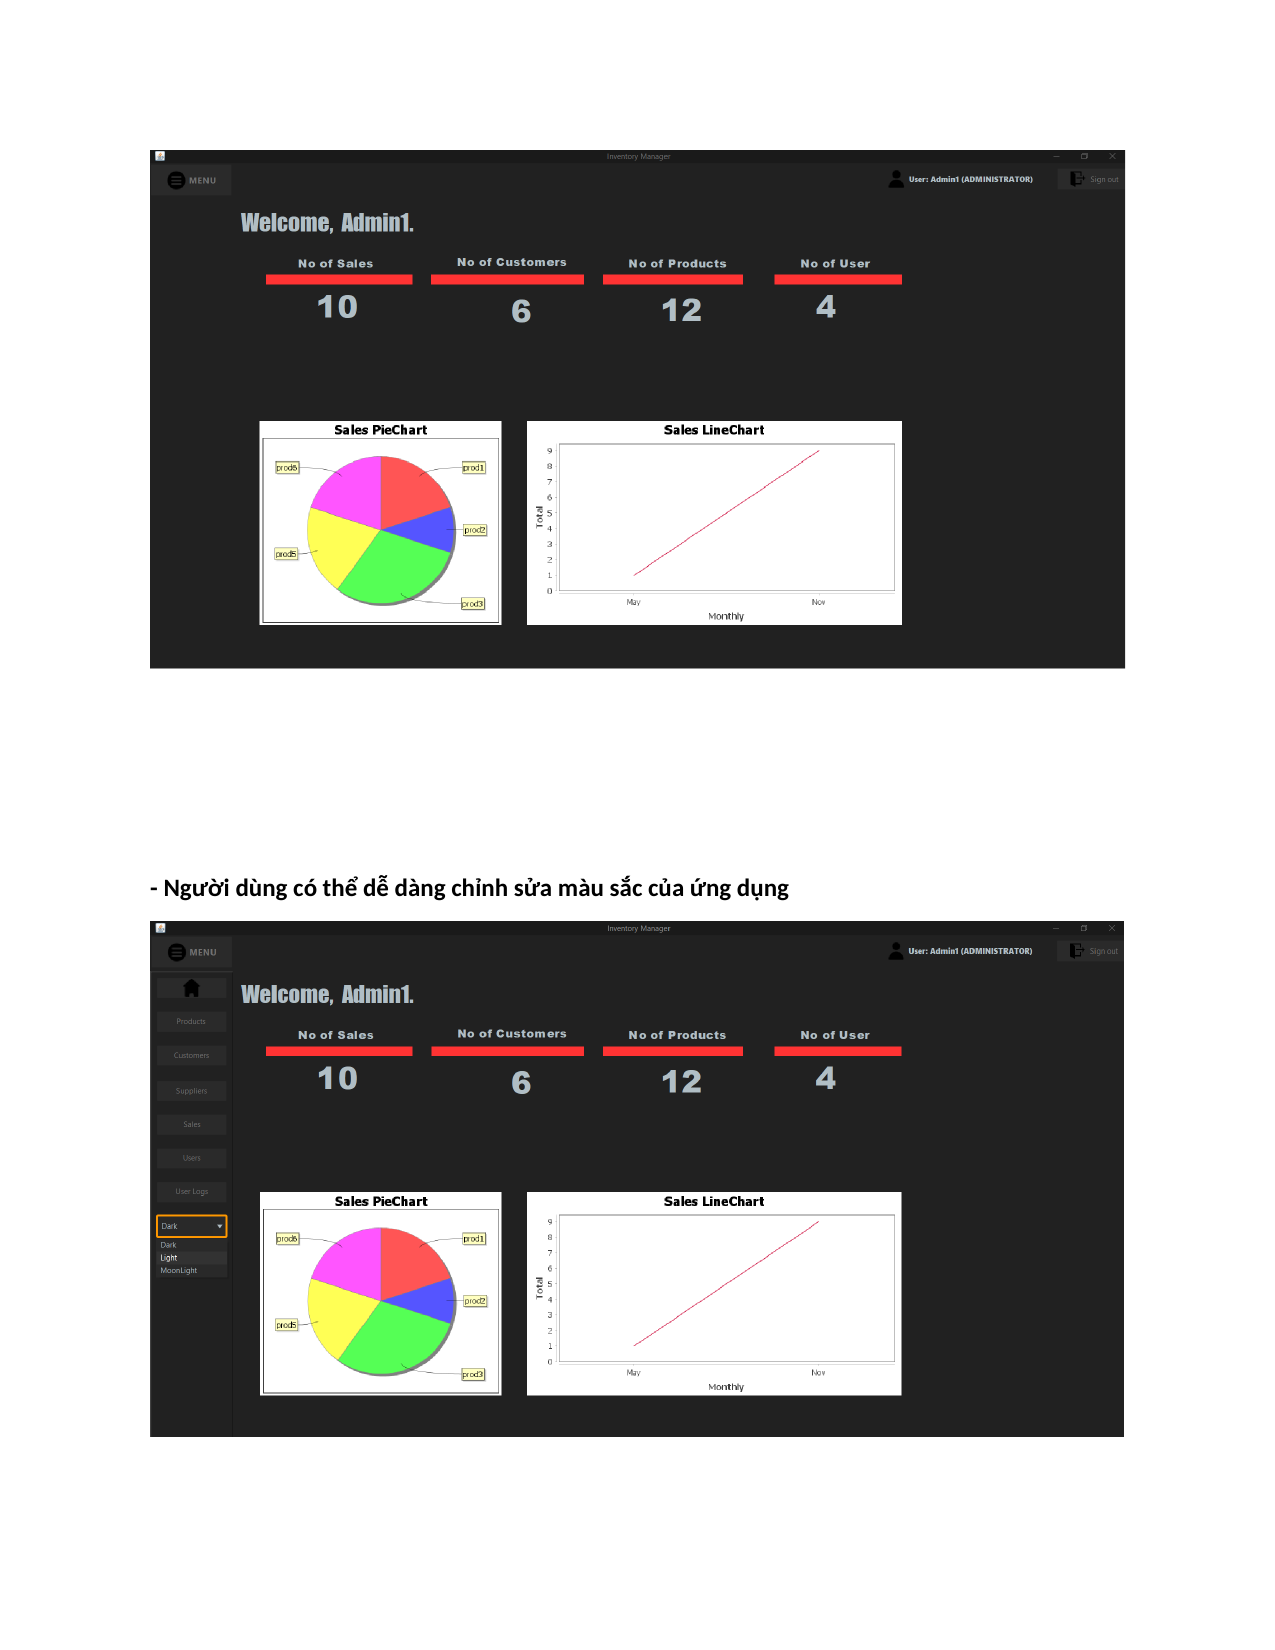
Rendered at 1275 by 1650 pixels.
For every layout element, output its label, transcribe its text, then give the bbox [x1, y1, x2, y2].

text - Người dùng có thể dễ dàng chỉnh sửa màu sắc của ứng dụng [150, 872, 1125, 903]
picture [150, 921, 1124, 1437]
picture [150, 150, 1125, 669]
